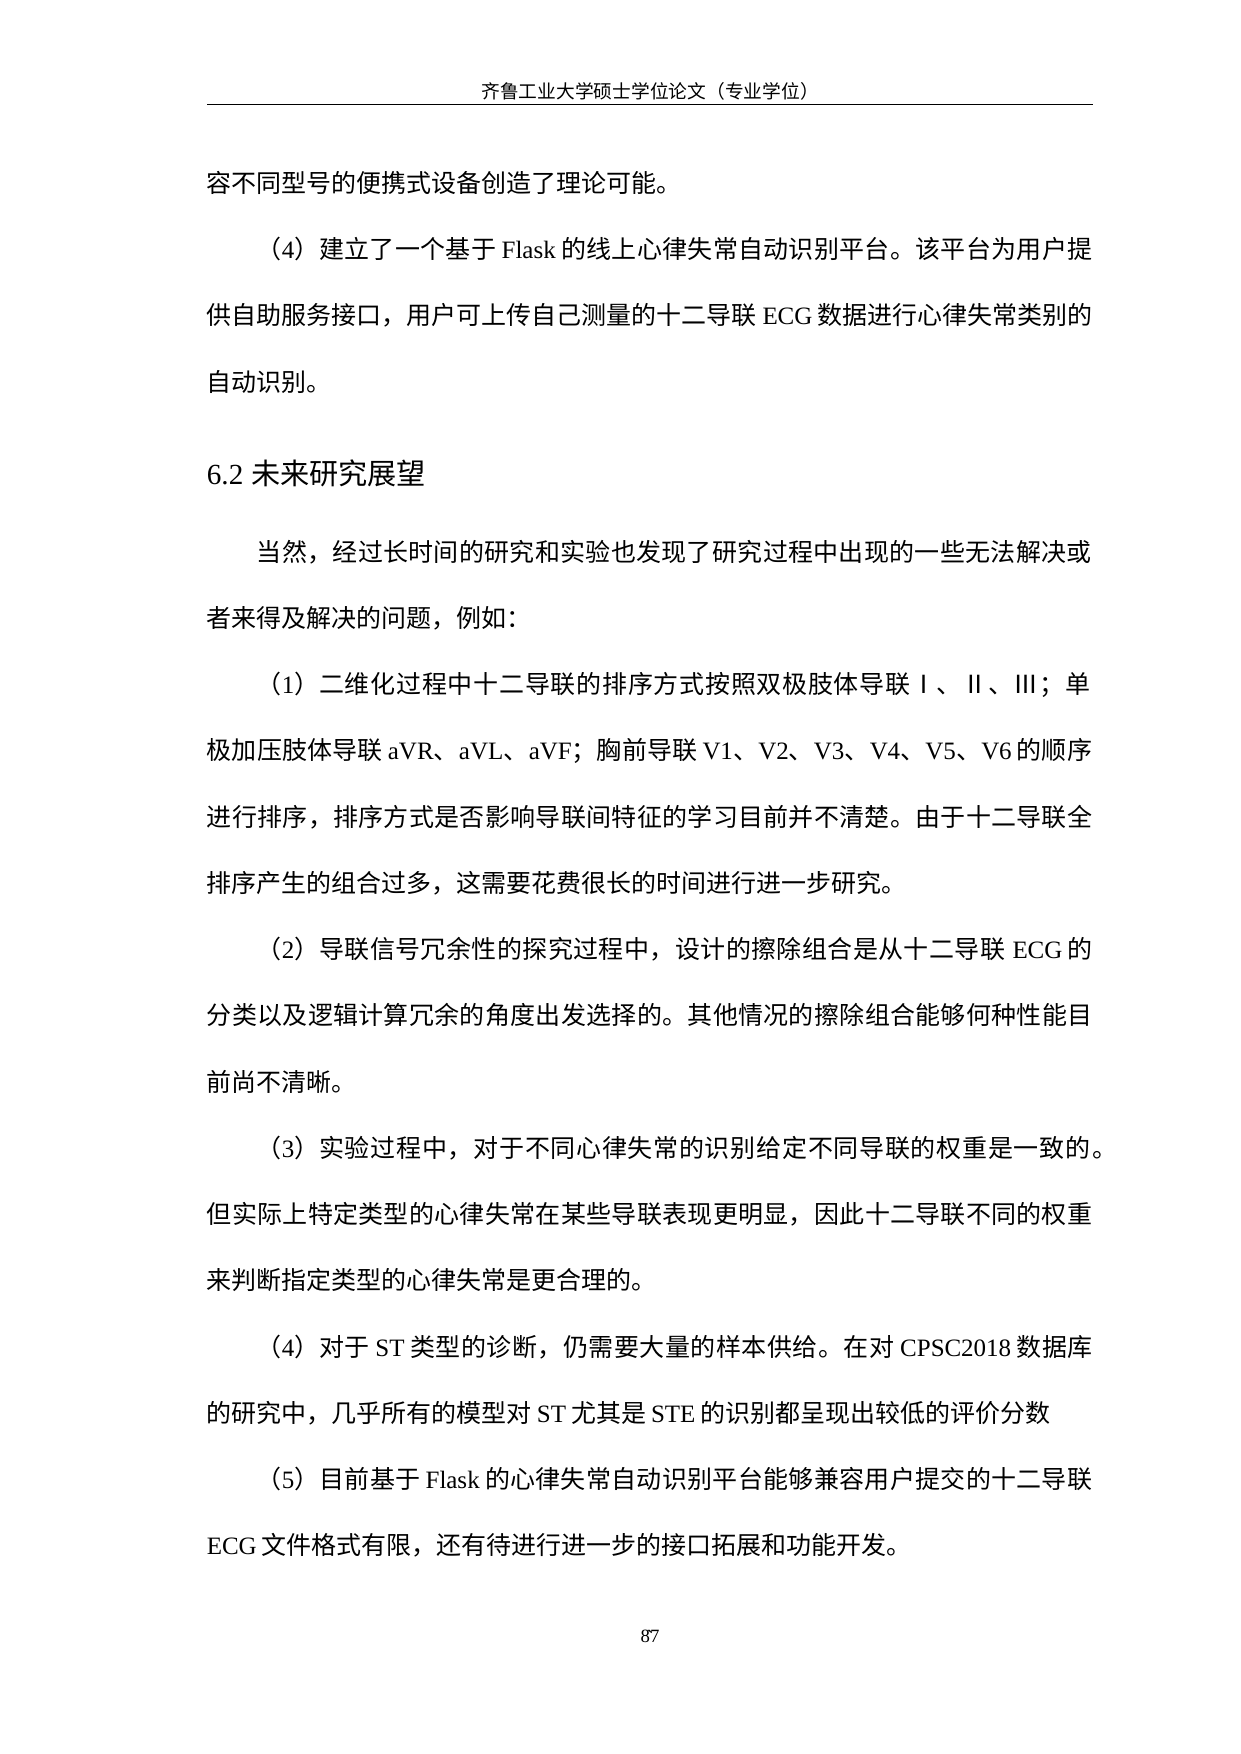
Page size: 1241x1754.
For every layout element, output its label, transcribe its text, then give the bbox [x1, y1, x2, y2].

list 实验过程中，对于不同心律失常的识别给定不同导联的权重是一致的。但实际上特定类型的心律失常在某些导联表现更明显，因此十二导联不同的权重来判断指定类型的心律失常是更合理的。 [207, 1113, 1093, 1312]
list 二维化过程中十二导联的排序方式按照双极肢体导联Ⅰ、Ⅱ、Ⅲ；单极加压肢体导联aVR、aVL、aVF；胸前导联V1、V2、V3、V4、V5、V6的顺序进行排序，排序方式是否影响导联间特征的学习目前并不清楚。由于十二导联全排序产生的组合过多，这需要花费很长的时间进行进一步研究。 [207, 649, 1093, 914]
list 目前基于Flask的心律失常自动识别平台能够兼容用户提交的十二导联ECG文件格式有限，还有待进行进一步的接口拓展和功能开发。 [207, 1444, 1093, 1577]
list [207, 148, 1093, 214]
text 当然，经过长时间的研究和实验也发现了研究过程中出现的一些无法解决或者来得及解决的问题，例如： [207, 517, 1093, 649]
text 6.2 未来研究展望 [207, 438, 1093, 504]
list 建立了一个基于Flask的线上心律失常自动识别平台。该平台为用户提供自助服务接口，用户可上传自己测量的十二导联ECG数据进行心律失常类别的自动识别。 [207, 214, 1093, 413]
list 对于ST类型的诊断，仍需要大量的样本供给。在对CPSC2018数据库的研究中，几乎所有的模型对ST尤其是STE的识别都呈现出较低的评价分数 [207, 1312, 1093, 1444]
list 导联信号冗余性的探究过程中，设计的擦除组合是从十二导联ECG的分类以及逻辑计算冗余的角度出发选择的。其他情况的擦除组合能够何种性能目前尚不清晰。 [207, 914, 1093, 1113]
